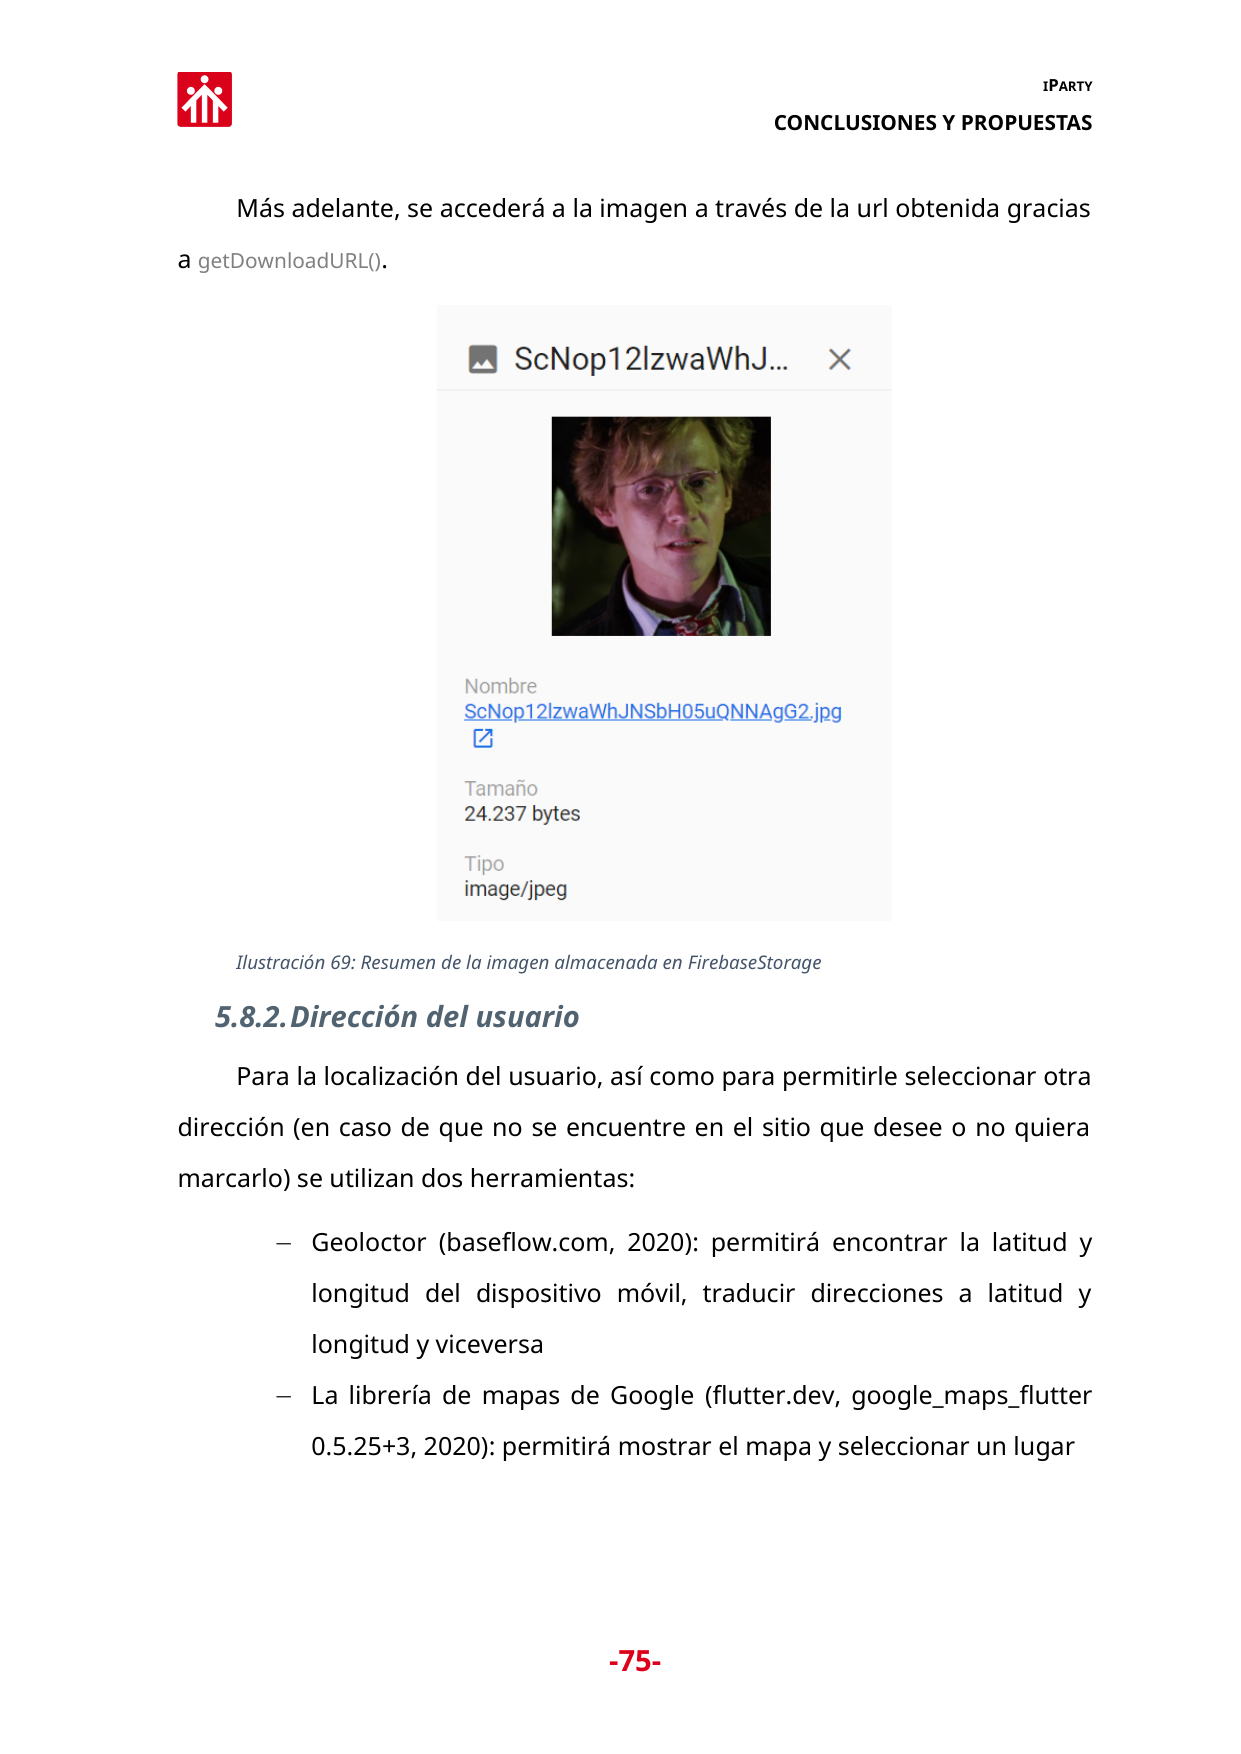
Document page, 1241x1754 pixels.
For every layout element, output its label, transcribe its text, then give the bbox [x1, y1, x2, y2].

list La librería de mapas de Google : permitirá mostrar el mapa y seleccionar un lugar [274, 1377, 1092, 1462]
subtitle Dirección del usuario [215, 996, 1092, 1036]
picture [436, 305, 892, 921]
text Ilustración 69: Resumen de la imagen almacenada en FirebaseStorage [177, 949, 1092, 975]
text Para la localización del usuario, así como para permitirle seleccionar otra dirección (en caso de que no se encuentre en el sitio que desee o no quiera marcarlo) se utilizan dos herramientas: [177, 1058, 1092, 1195]
text Más adelante, se accederá a la imagen a través de la url obtenida gracias a getDownloadURL(). [177, 191, 1092, 276]
list Geoloctor : permitirá encontrar la latitud y longitud del dispositivo móvil, traducir direcciones a latitud y longitud y viceversa [274, 1224, 1092, 1360]
picture [177, 72, 232, 127]
